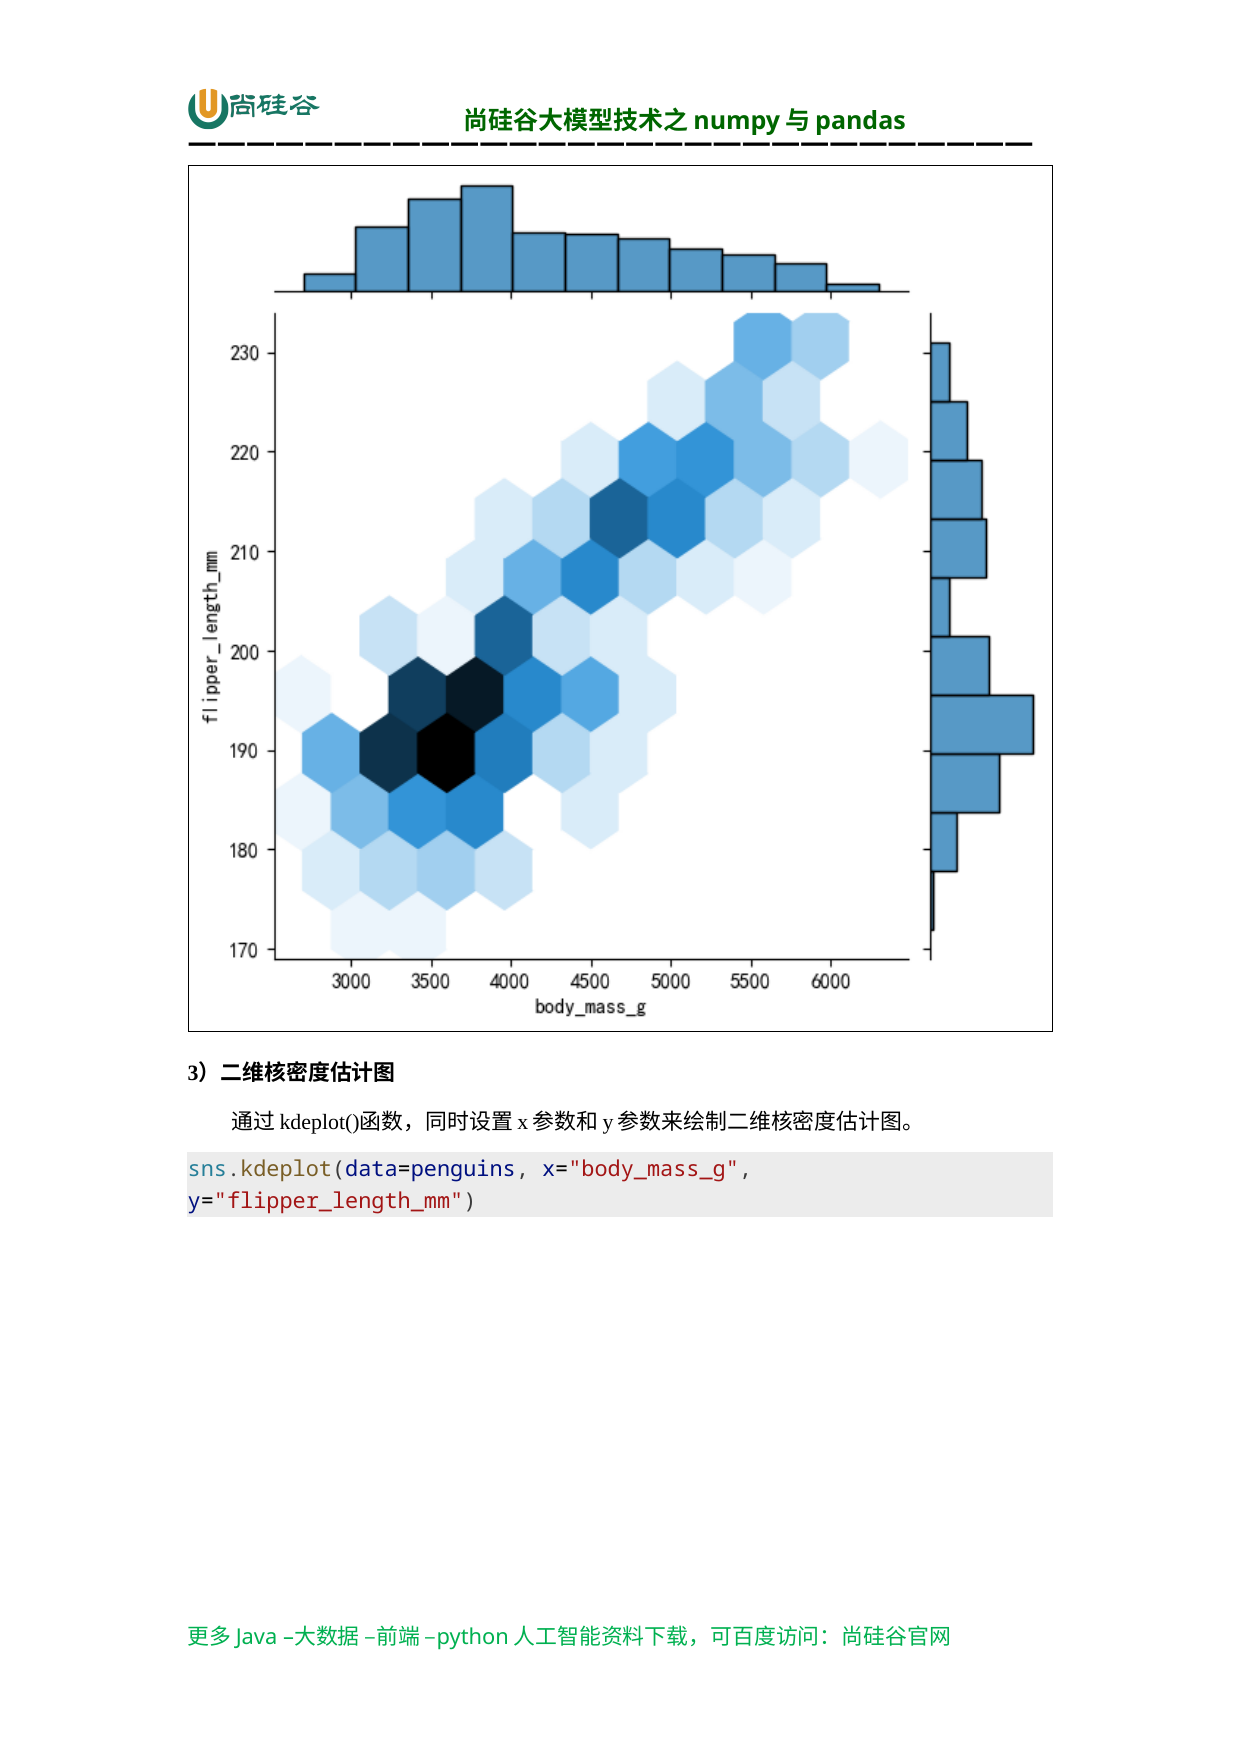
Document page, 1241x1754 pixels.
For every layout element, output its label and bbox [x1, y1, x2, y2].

picture [187, 88, 321, 130]
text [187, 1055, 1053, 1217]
picture [189, 166, 1052, 1031]
